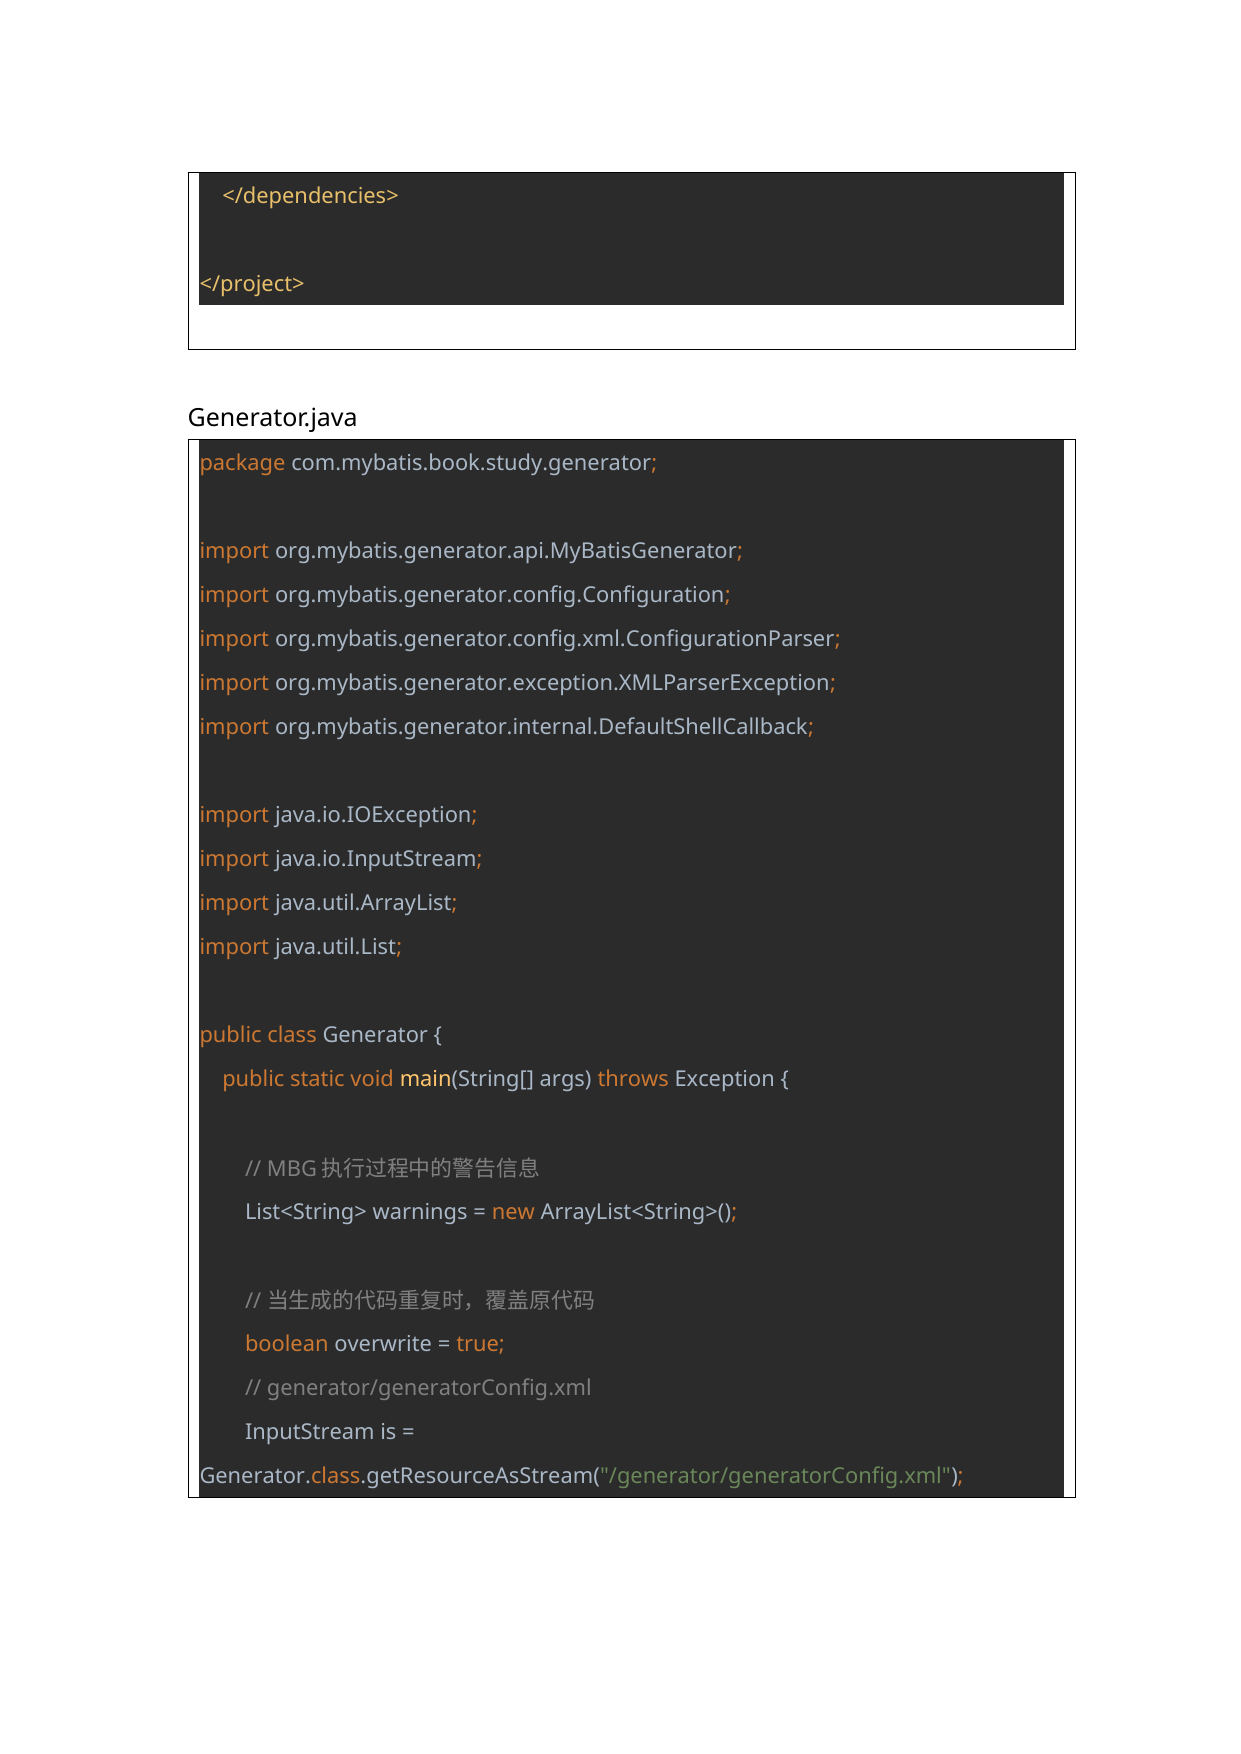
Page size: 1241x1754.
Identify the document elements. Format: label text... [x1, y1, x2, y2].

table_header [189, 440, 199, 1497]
text Generator.java [187, 394, 1053, 438]
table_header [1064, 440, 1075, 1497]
